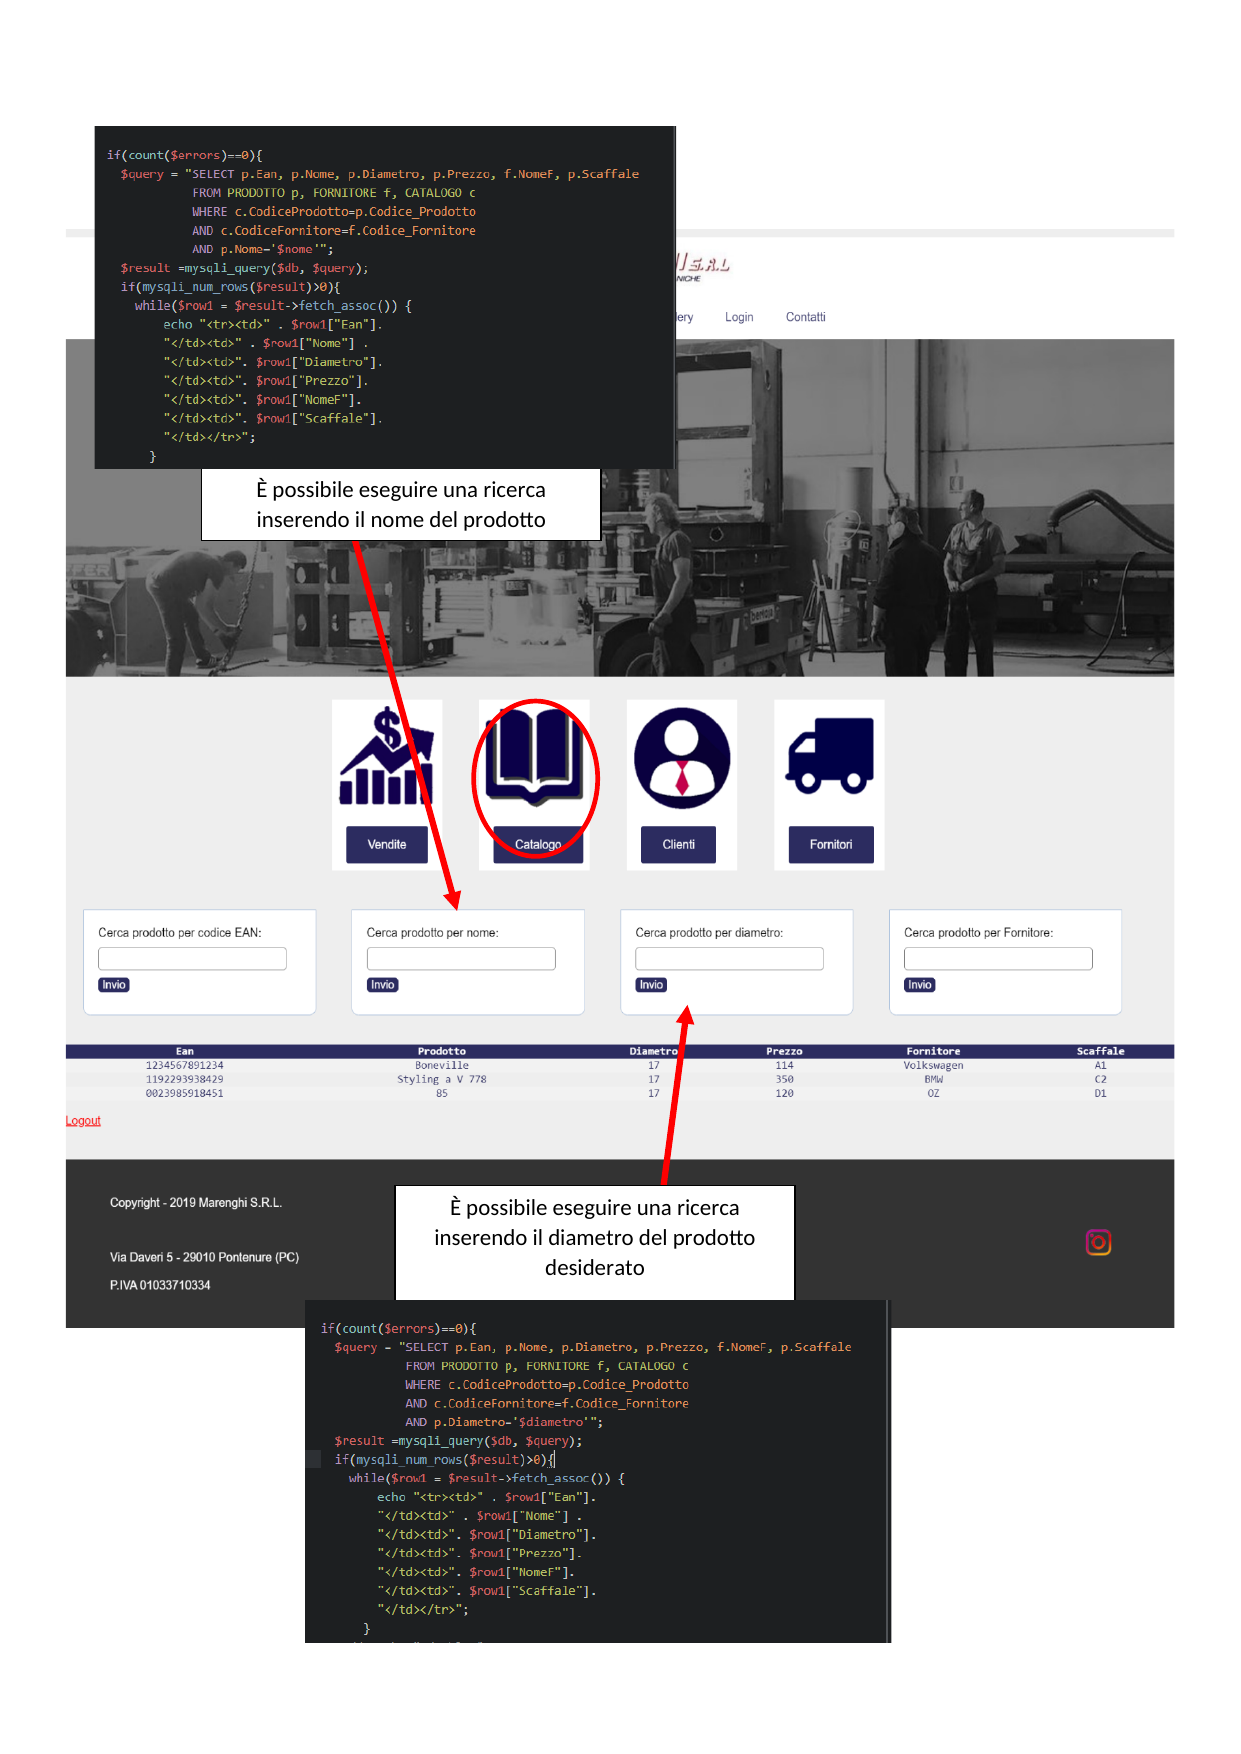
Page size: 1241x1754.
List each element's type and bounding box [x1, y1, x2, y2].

picture [65, 126, 1175, 1643]
